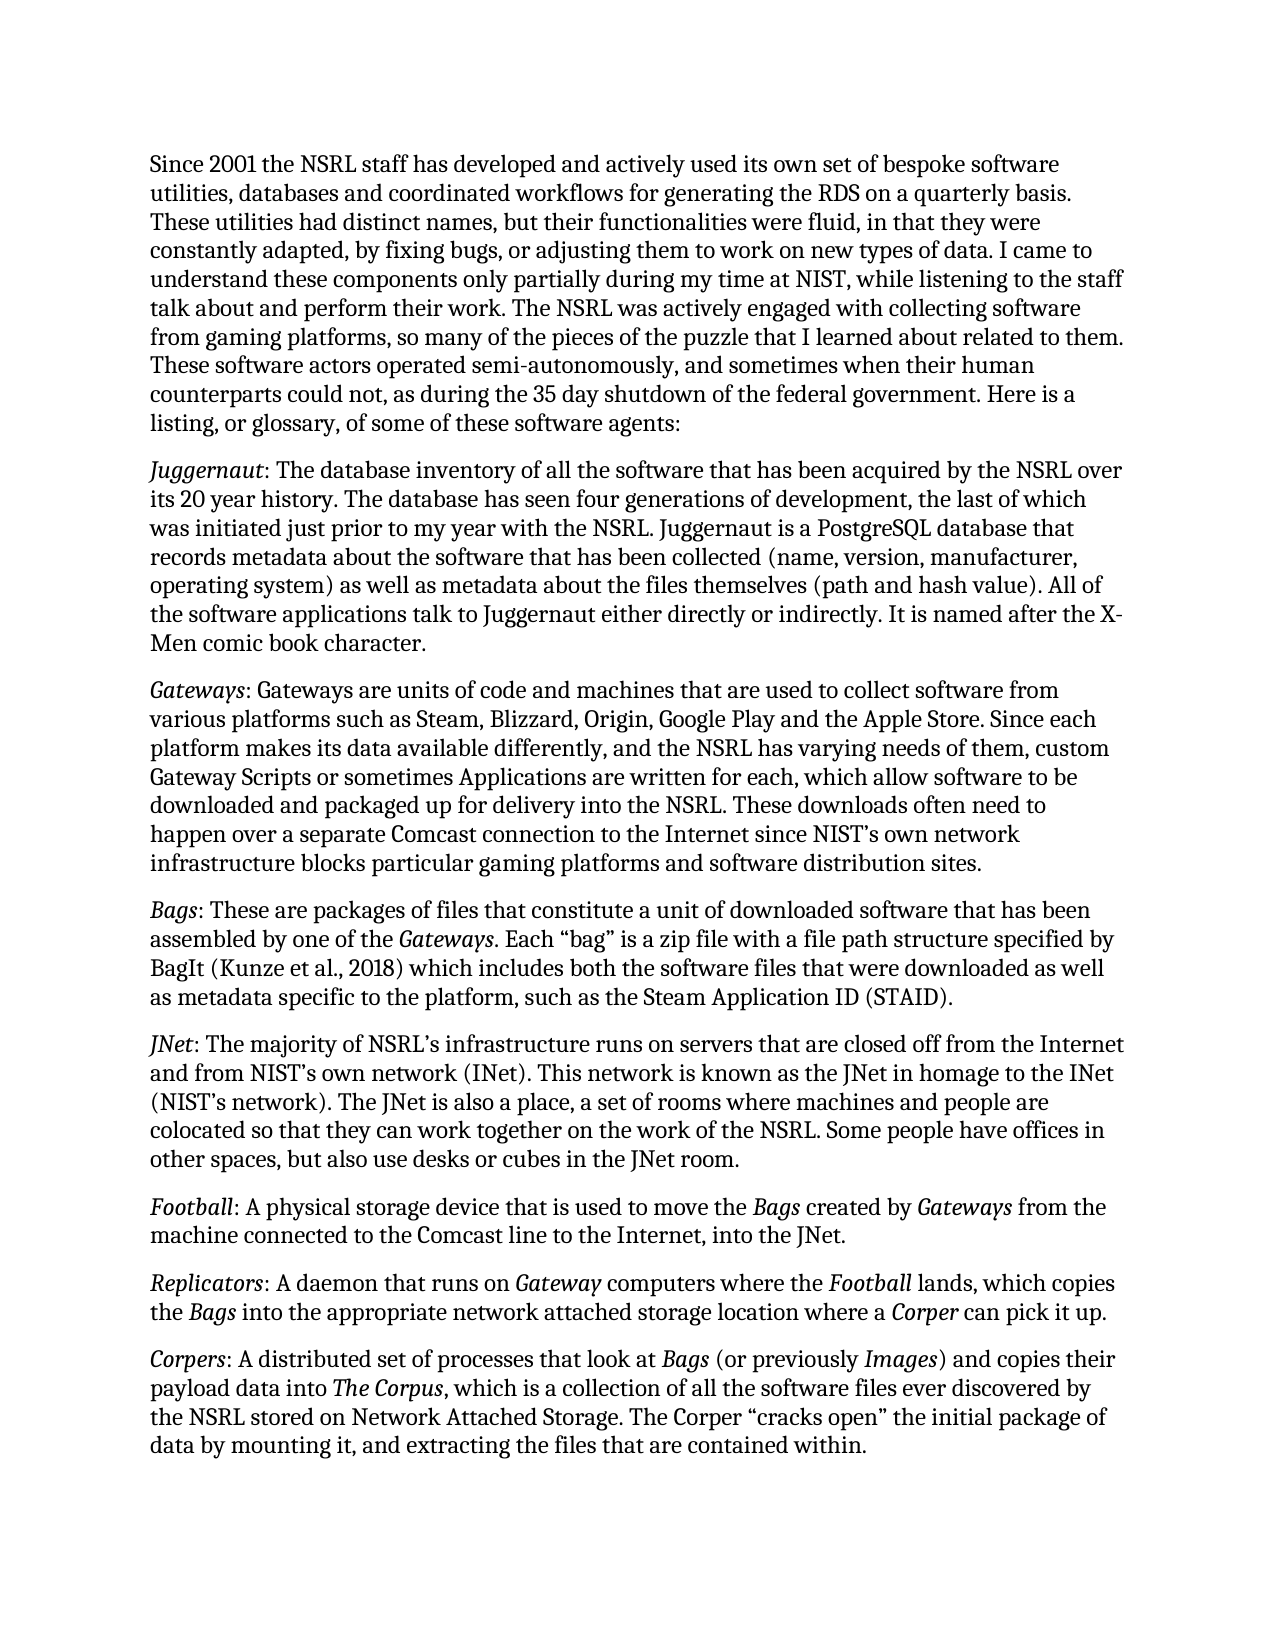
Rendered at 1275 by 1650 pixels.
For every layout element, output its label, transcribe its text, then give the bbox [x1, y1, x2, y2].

text Gateways: Gateways are units of code and machines that are used to collect software from various platforms such as Steam, Blizzard, Origin, Google Play and the Apple Store. Since each platform makes its data available differently, and the NSRL has varying needs of them, custom Gateway Scripts or sometimes Applications are written for each, which allow software to be downloaded and packaged up for delivery into the NSRL. These downloads often need to happen over a separate Comcast connection to the Internet since NIST’s own network infrastructure blocks particular gaming platforms and software distribution sites. [150, 676, 1125, 877]
text Football: A physical storage device that is used to move the Bags created by Gateways from the machine connected to the Comcast line to the Internet, into the JNet. [150, 1192, 1125, 1250]
text Replicators: A daemon that runs on Gateway computers where the Football lands, which copies the Bags into the appropriate network attached storage location where a Corper can pick it up. [150, 1269, 1125, 1326]
text Corpers: A distributed set of processes that look at Bags (or previously Images) and copies their payload data into The Corpus, which is a collection of all the software files ever discovered by the NSRL stored on Network Attached Storage. The Corper “cracks open” the initial package of data by mounting it, and extracting the files that are contained within. [150, 1345, 1125, 1460]
text Bags: These are packages of files that constitute a unit of downloaded software that has been assembled by one of the Gateways. Each “bag” is a zip file with a file path structure specified by BagIt (Kunze et al., 2018) which includes both the software files that were downloaded as well as metadata specific to the platform, such as the Steam Application ID (STAID). [150, 896, 1125, 1011]
text Juggernaut: The database inventory of all the software that has been acquired by the NSRL over its 20 year history. The database has seen four generations of development, the last of which was initiated just prior to my year with the NSRL. Juggernaut is a PostgreSQL database that records metadata about the software that has been collected (name, version, manufacturer, operating system) as well as metadata about the files themselves (path and hash value). All of the software applications talk to Juggernaut either directly or indirectly. It is named after the X-Men comic book character. [150, 456, 1125, 657]
text Since 2001 the NSRL staff has developed and actively used its own set of bespoke software utilities, databases and coordinated workflows for generating the RDS on a quarterly basis. These utilities had distinct names, but their functionalities were fluid, in that they were constantly adapted, by fixing bugs, or adjusting them to work on new types of data. I came to understand these components only partially during my time at NIST, while listening to the staff talk about and perform their work. The NSRL was actively engaged with collecting software from gaming platforms, so many of the pieces of the puzzle that I learned about related to them. These software actors operated semi-autonomously, and sometimes when their human counterparts could not, as during the 35 day shutdown of the federal government. Here is a listing, or glossary, of some of these software agents: [150, 150, 1125, 437]
text JNet: The majority of NSRL’s infrastructure runs on servers that are closed off from the Internet and from NIST’s own network (INet). This network is known as the JNet in homage to the INet (NIST’s network). The JNet is also a place, a set of rooms where machines and people are colocated so that they can work together on the work of the NSRL. Some people have offices in other spaces, but also use desks or cubes in the JNet room. [150, 1030, 1125, 1174]
